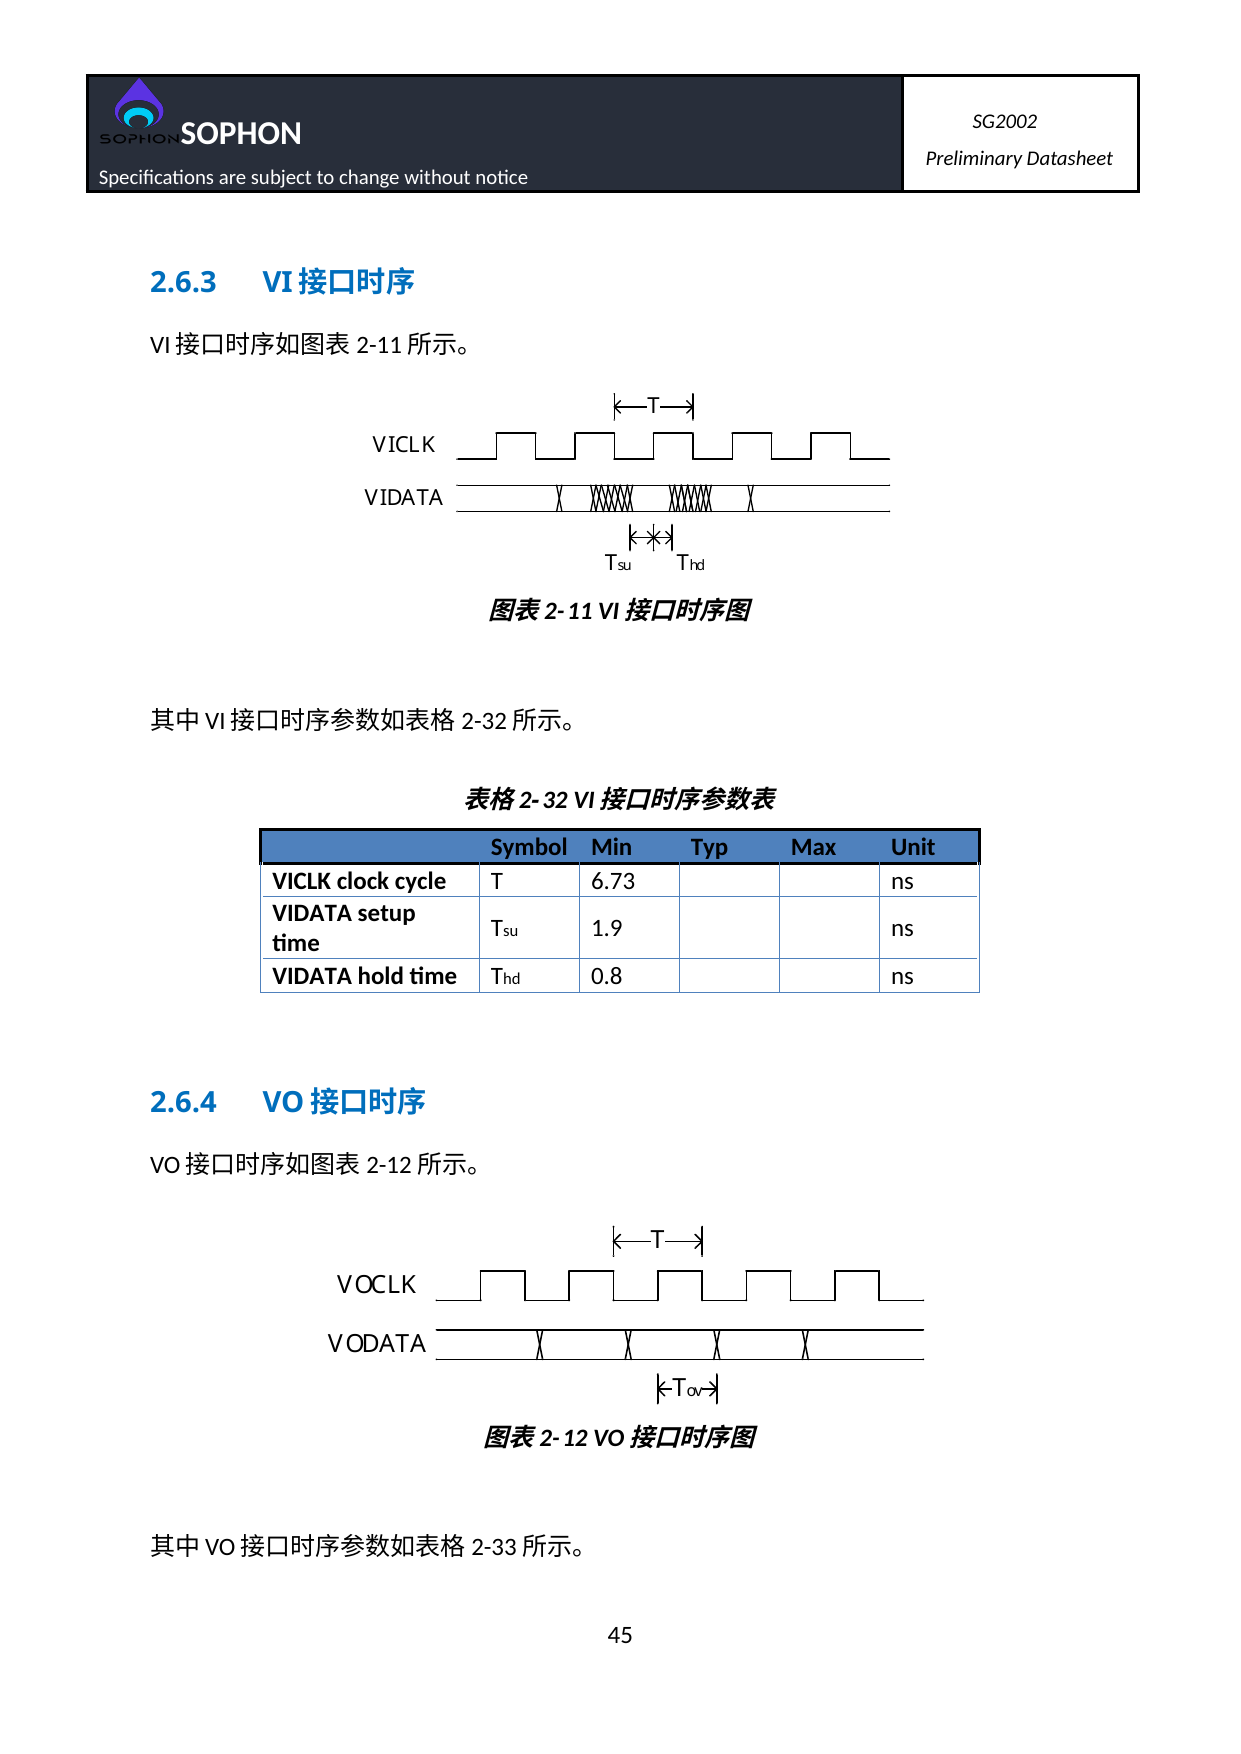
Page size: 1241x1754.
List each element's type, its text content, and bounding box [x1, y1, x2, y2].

table_cell VICLK clock cycle [261, 862, 479, 896]
table_cell T [480, 865, 579, 896]
table_header Max [780, 831, 879, 862]
table_cell [780, 865, 879, 896]
table_cell [680, 865, 779, 896]
table_cell VIDATA hold time [261, 958, 479, 992]
table_header Min [580, 831, 679, 862]
table_cell 1.9 [580, 897, 679, 958]
table_cell [680, 897, 779, 958]
table_cell Thd [480, 959, 579, 992]
table_cell ns [880, 862, 979, 896]
table_header Typ [680, 831, 779, 862]
subtitle VI接口时序 [150, 259, 1090, 301]
table_cell ns [880, 896, 979, 958]
table_cell 6.73 [580, 865, 679, 896]
table_header [262, 831, 479, 862]
table_cell [780, 959, 879, 992]
text 表格 2‑32 VI接口时序参数表 [150, 779, 1090, 816]
text 其中VO接口时序参数如表格 2‑33所示。 [150, 1527, 1090, 1563]
table_header Unit [880, 831, 978, 862]
table_cell [680, 959, 779, 992]
picture [98, 77, 181, 145]
table_cell VIDATA setup time [261, 896, 479, 958]
subtitle VO接口时序 [150, 1079, 1090, 1121]
table_cell ns [880, 958, 979, 992]
table_cell 0.8 [580, 959, 679, 992]
table_cell Tsu [480, 897, 579, 958]
text 其中VI接口时序参数如表格 2‑32所示。 [150, 700, 1090, 737]
table_header Symbol [480, 831, 579, 862]
table_cell [780, 897, 879, 958]
